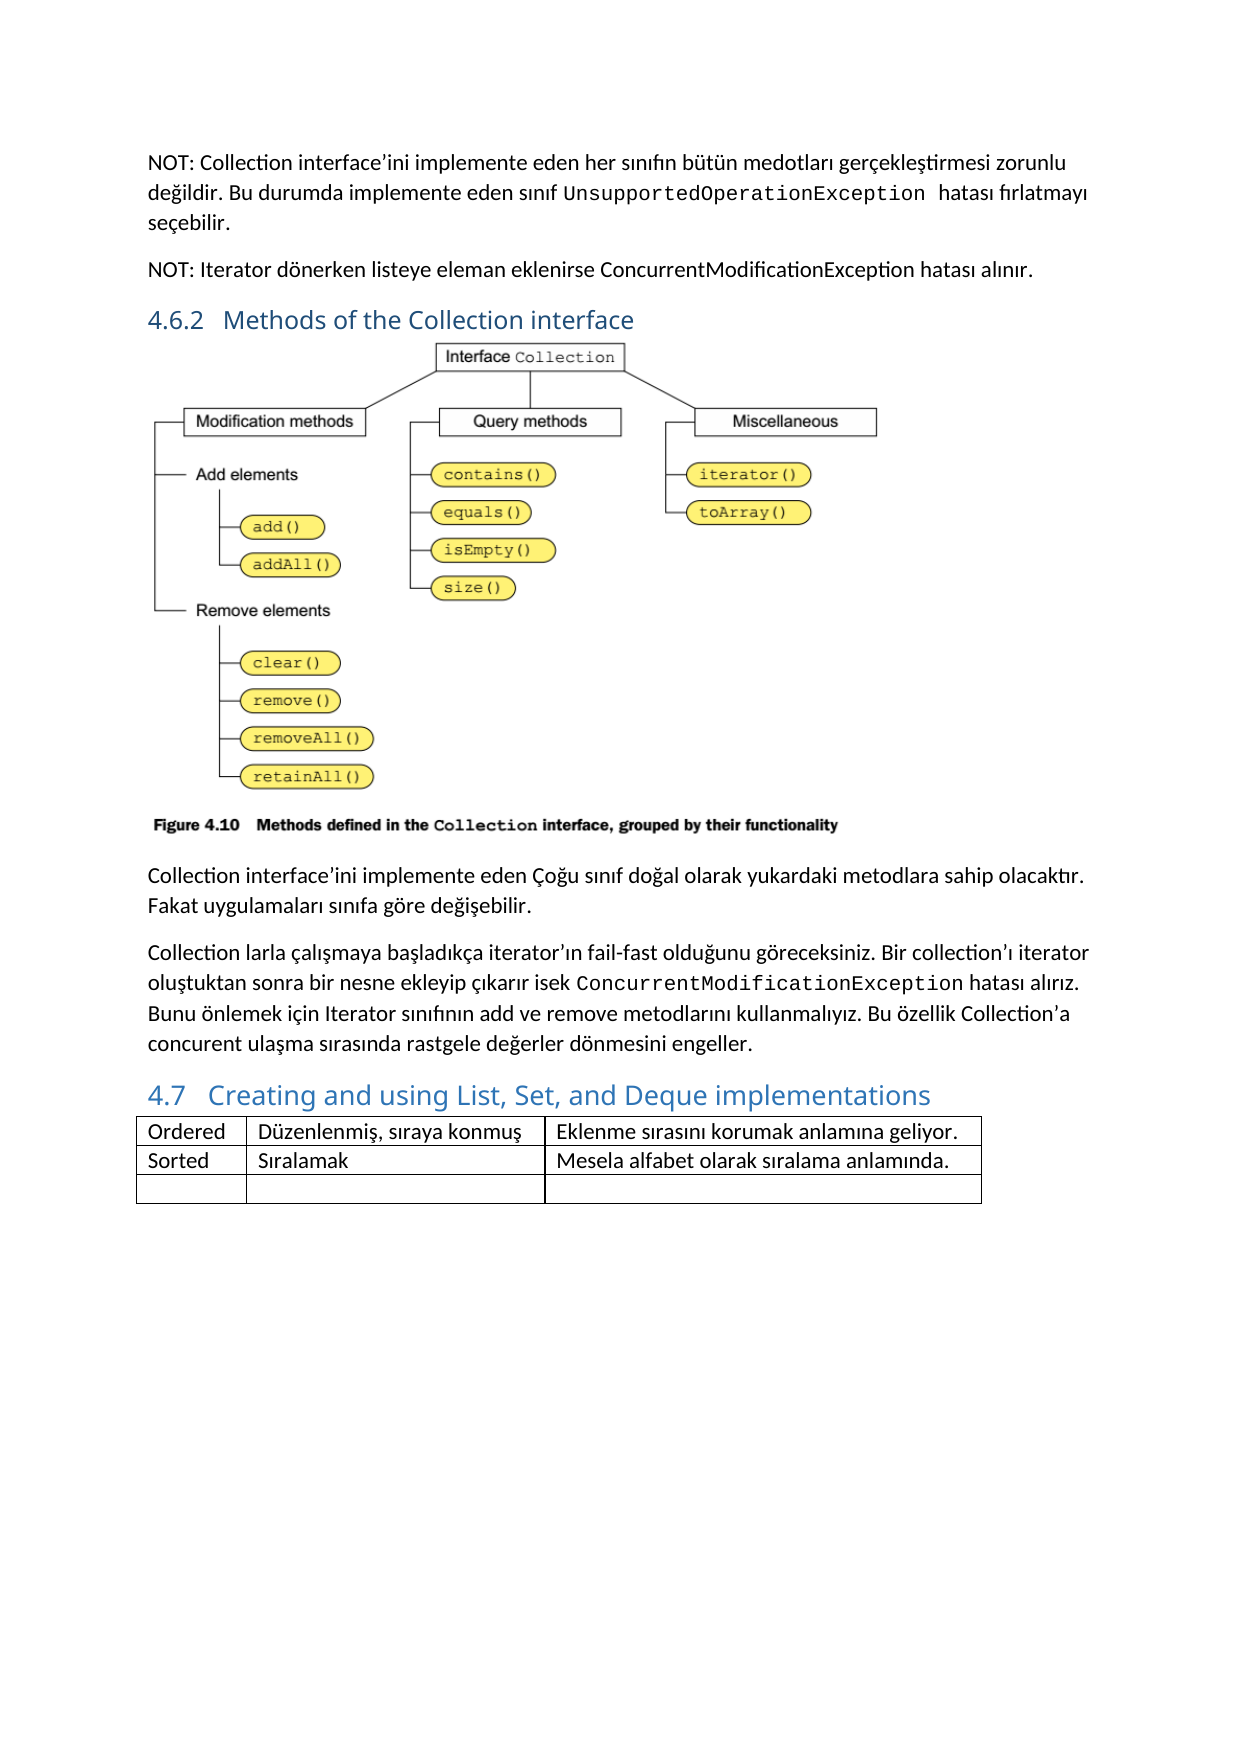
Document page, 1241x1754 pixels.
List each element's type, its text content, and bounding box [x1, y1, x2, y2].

table_header Ordered [137, 1117, 246, 1145]
table_cell Sorted [137, 1146, 246, 1174]
subtitle Methods of the Collection interface [148, 302, 1093, 336]
text Collection larla çalışmaya başladıkça iterator’ın fail-fast olduğunu göreceksiniz. Bir collection’ı iterator oluştuktan sonra bir nesne ekleyip çıkarır isek ConcurrentModificationException hatası alırız. Bunu önlemek için Iterator sınıfının add ve remove metodlarını kullanmalıyız. Bu özellik Collection’a concurent ulaşma sırasında rastgele değerler dönmesini engeller. [148, 938, 1093, 1057]
text NOT: Iterator dönerken listeye eleman eklenirse ConcurrentModificationException hatası alınır. [148, 255, 1093, 283]
picture [147, 339, 879, 843]
table_cell Mesela alfabet olarak sıralama anlamında. [546, 1146, 981, 1174]
text Collection interface’ini implemente eden Çoğu sınıf doğal olarak yukardaki metodlara sahip olacaktır. Fakat uygulamaları sınıfa göre değişebilir. [148, 861, 1093, 919]
table_header Eklenme sırasını korumak anlamına geliyor. [546, 1117, 981, 1145]
table_cell [247, 1175, 544, 1203]
table_header Düzenlenmiş, sıraya konmuş [247, 1117, 544, 1145]
table_cell [546, 1175, 981, 1203]
text NOT: Collection interface’ini implemente eden her sınıfın bütün medotları gerçekleştirmesi zorunlu değildir. Bu durumda implemente eden sınıf UnsupportedOperationException hatası fırlatmayı seçebilir. [148, 148, 1093, 237]
table_cell Sıralamak [247, 1146, 544, 1174]
table_cell [137, 1175, 246, 1203]
subtitle Creating and using List, Set, and Deque implementations [148, 1076, 1093, 1113]
